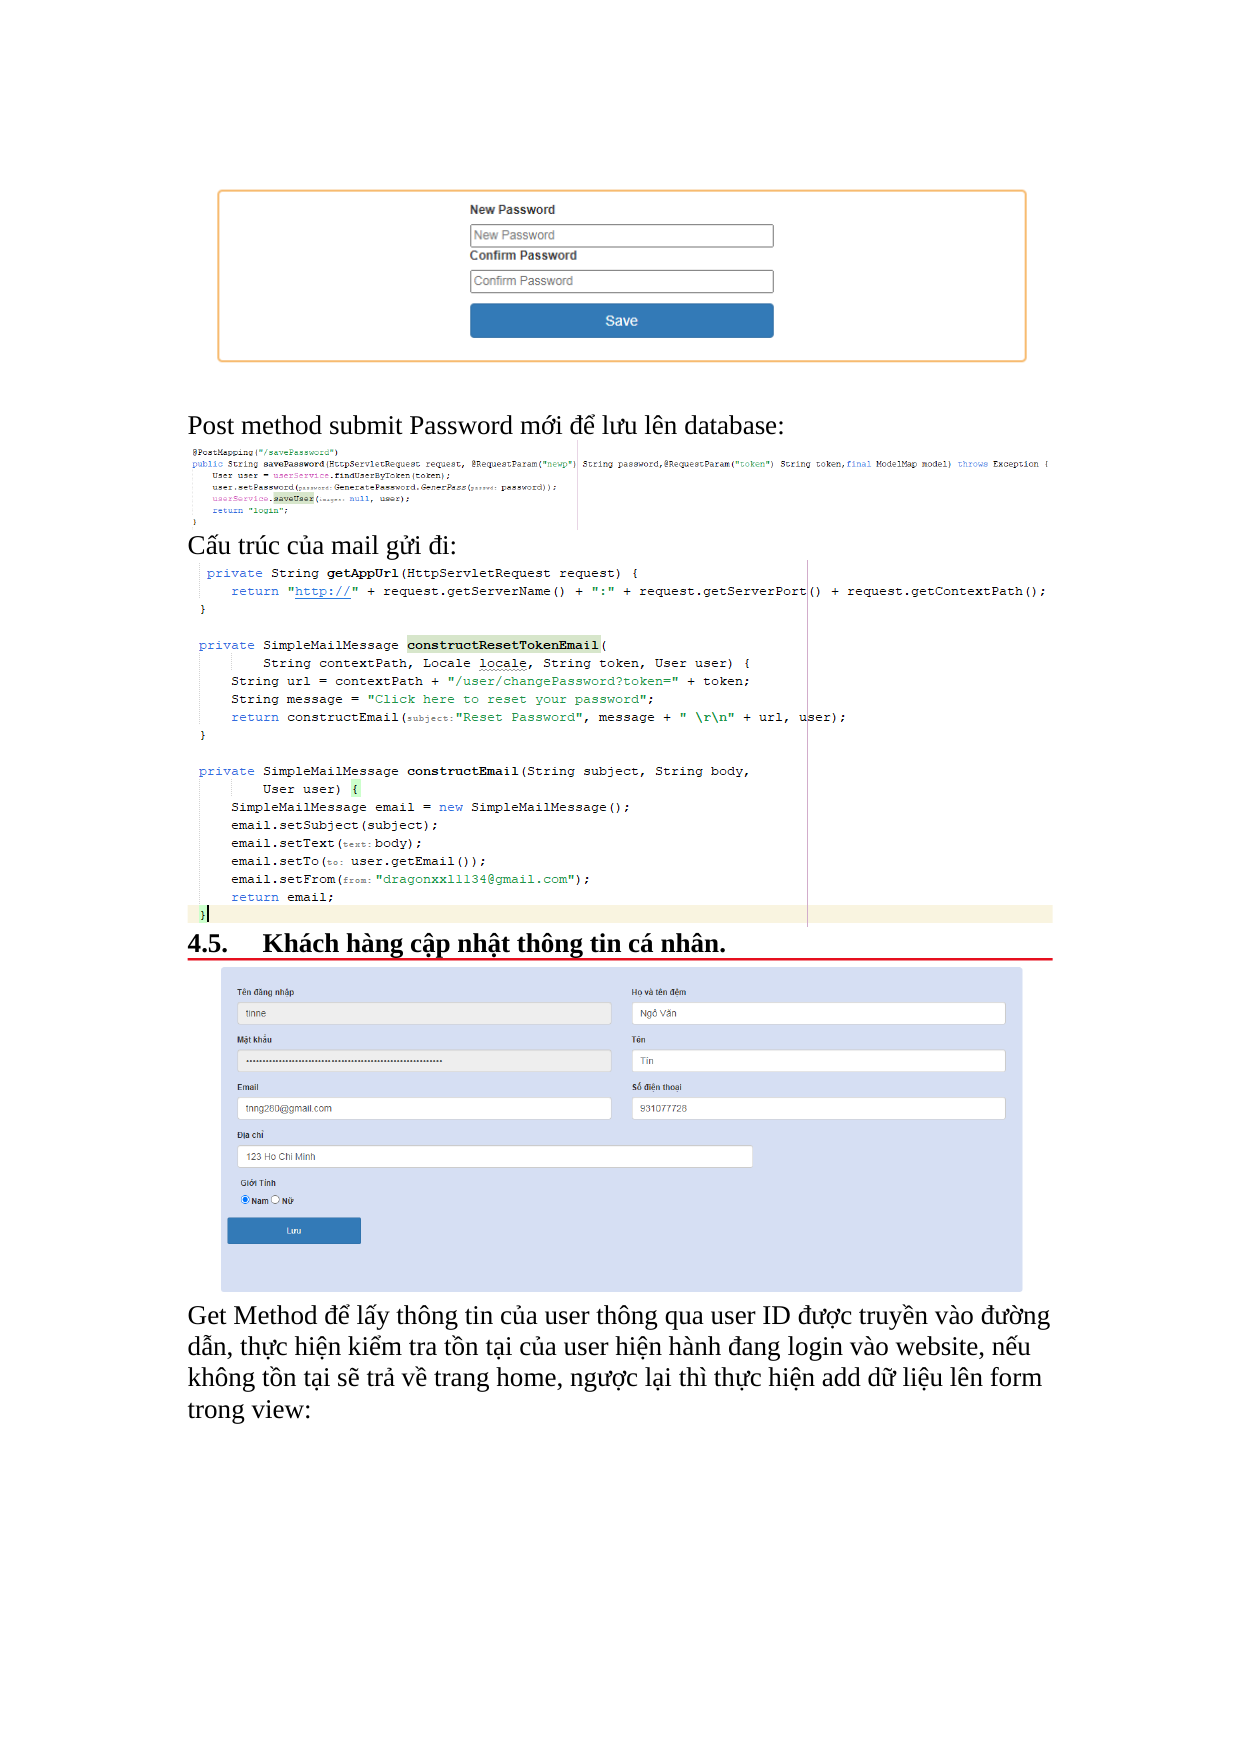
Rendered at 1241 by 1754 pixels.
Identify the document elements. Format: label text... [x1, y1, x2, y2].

text Post method submit Password mới để lưu lên database: [187, 409, 1053, 440]
text Cấu trúc của mail gửi đi: [187, 530, 1053, 560]
picture [187, 440, 1053, 530]
list Khách hàng cập nhật thông tin cá nhân. [187, 927, 1053, 958]
picture [187, 150, 1053, 409]
picture [187, 958, 1053, 1300]
text Get Method để lấy thông tin của user thông qua user ID được truyền vào đường dẫn, thực hiện kiểm tra tồn tại của user hiện hành đang login vào website, nếu không tồn tại sẽ trả về trang home, ngược lại thì thực hiện add dữ liệu lên form trong view: [187, 1300, 1053, 1424]
picture [187, 560, 1053, 927]
